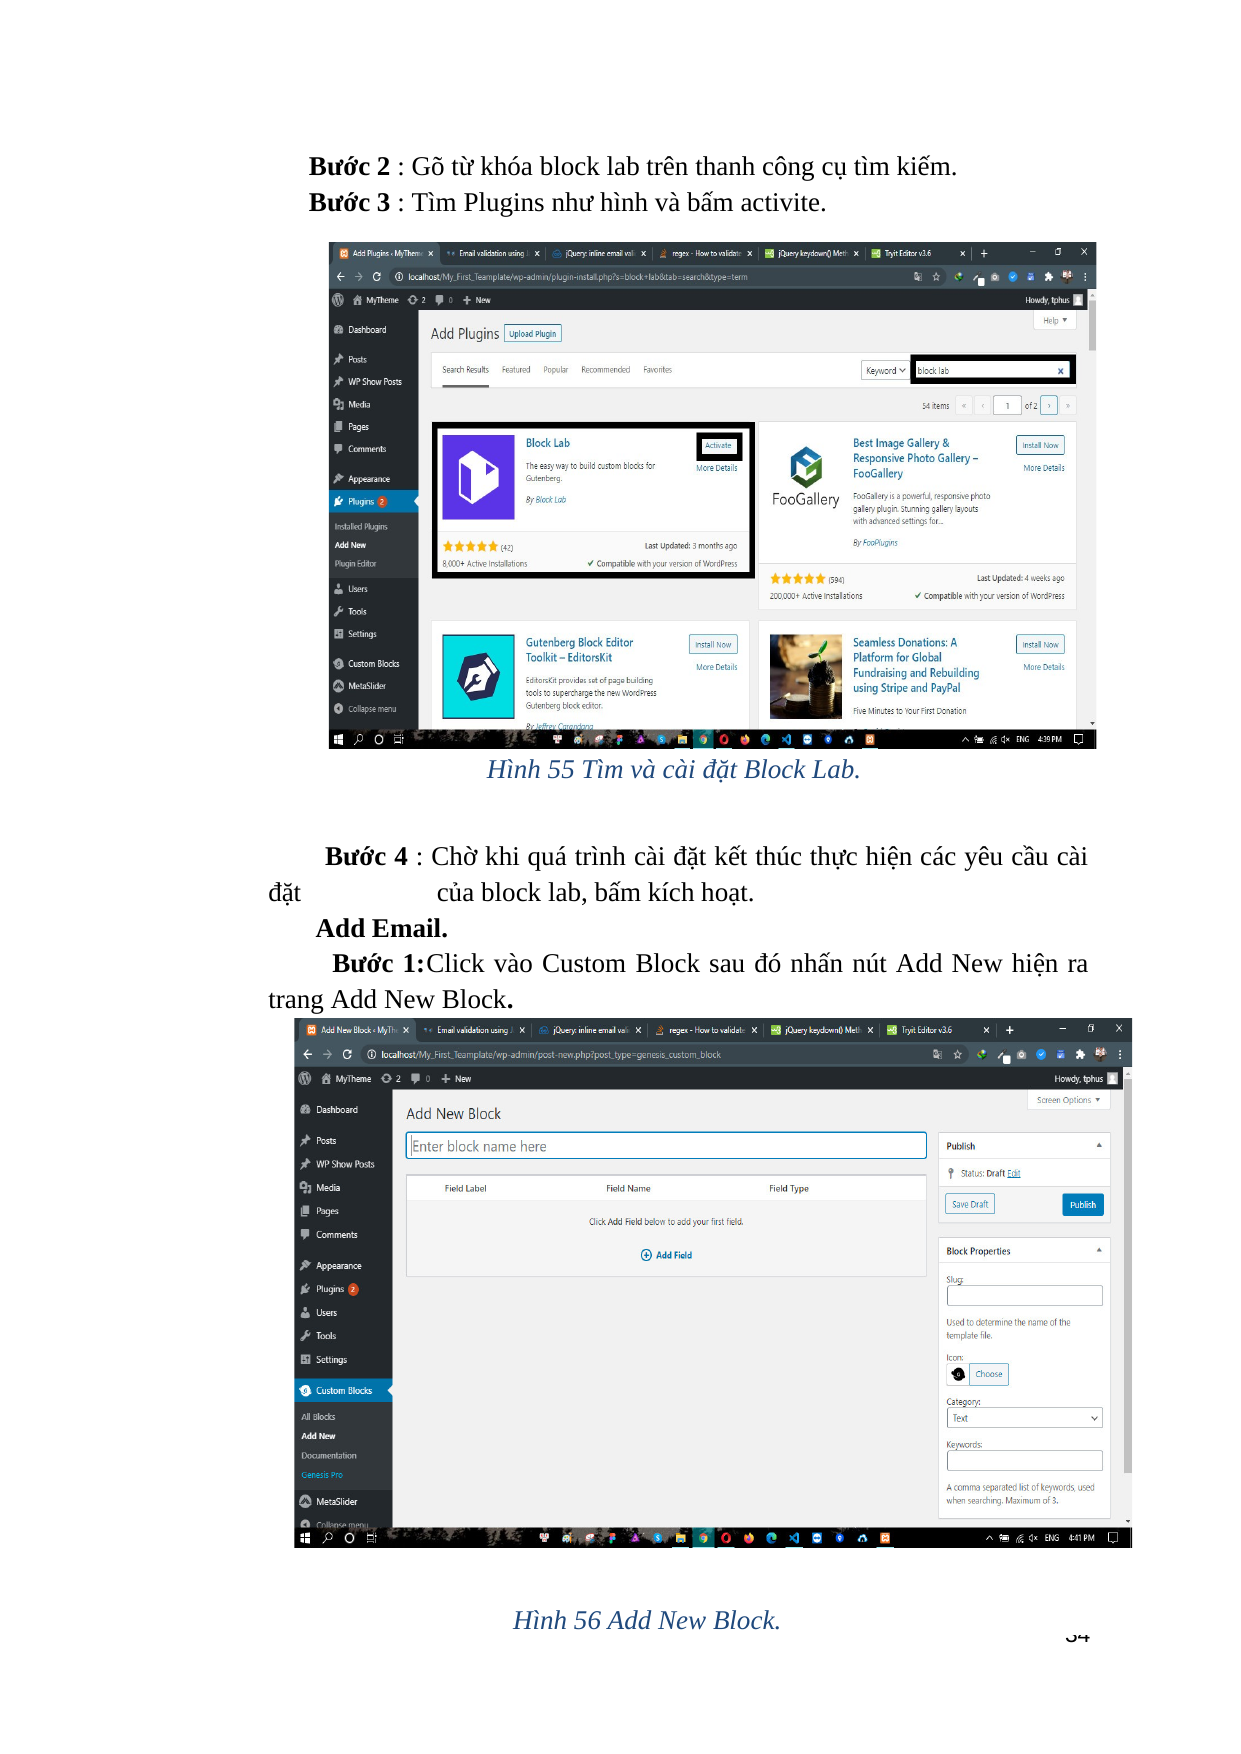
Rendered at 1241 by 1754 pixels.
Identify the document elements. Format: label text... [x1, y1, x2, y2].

picture [294, 1018, 1133, 1548]
text Bước 4 : Chờ khi quá trình cài đặt kết thúc thực hiện các yêu cầu cài đặt của block lab, bấm kích hoạt. [268, 840, 1090, 907]
text Bước 1:Click vào Custom Block sau đó nhấn nút Add New hiện ra trang Add New Block. [268, 947, 1090, 1014]
picture [374, 496, 389, 508]
text Bước 2 : Gõ từ khóa block lab trên thanh công cụ tìm kiếm. [268, 150, 1090, 181]
picture [328, 242, 1097, 749]
picture [349, 498, 373, 506]
picture [300, 1386, 311, 1396]
list Add Email. [268, 912, 1090, 943]
text Bước 3 : Tìm Plugins như hình và bấm activite. [268, 186, 1090, 217]
picture [335, 497, 342, 505]
